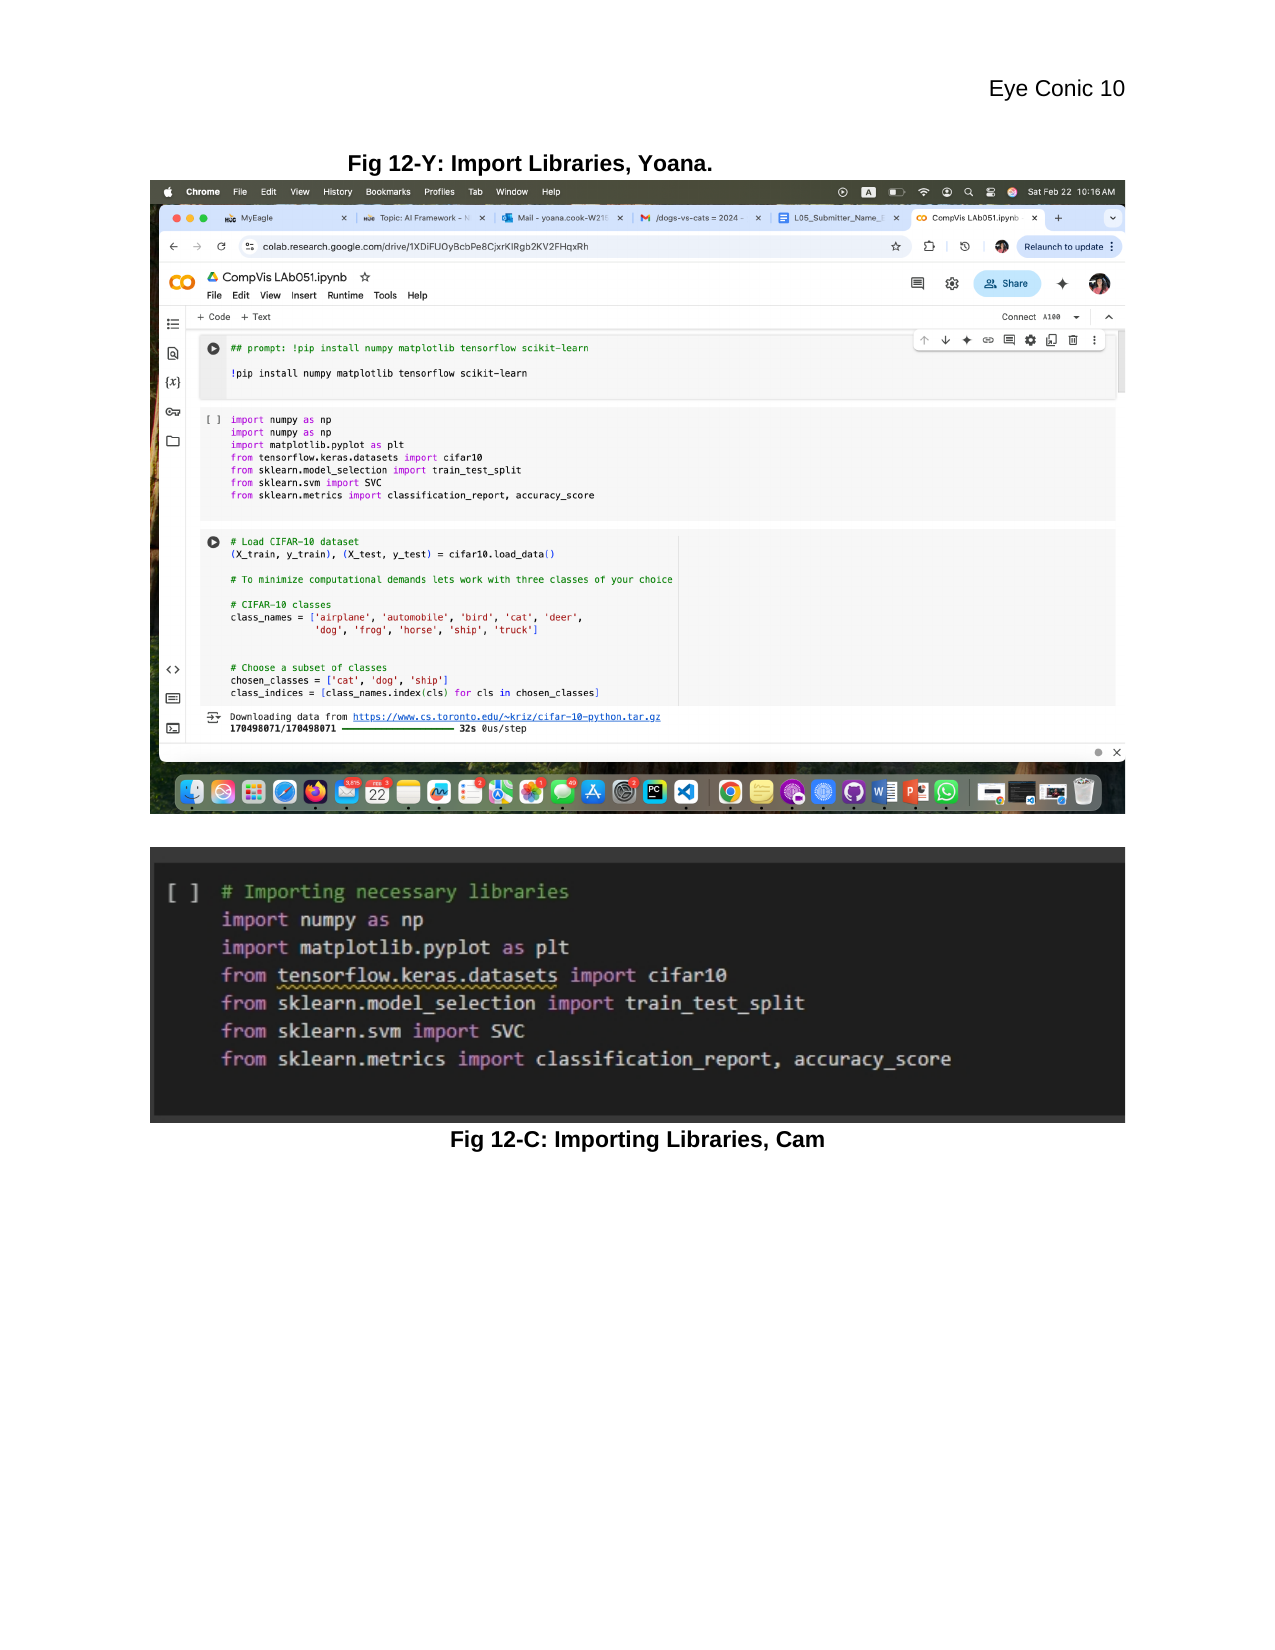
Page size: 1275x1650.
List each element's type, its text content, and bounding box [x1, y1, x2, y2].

text Fig 12-Y: Import Libraries, Yoana. [150, 150, 1125, 176]
picture [150, 180, 1125, 814]
text Fig 12-C: Importing Libraries, Cam [150, 1123, 1125, 1153]
picture [150, 847, 1125, 1123]
